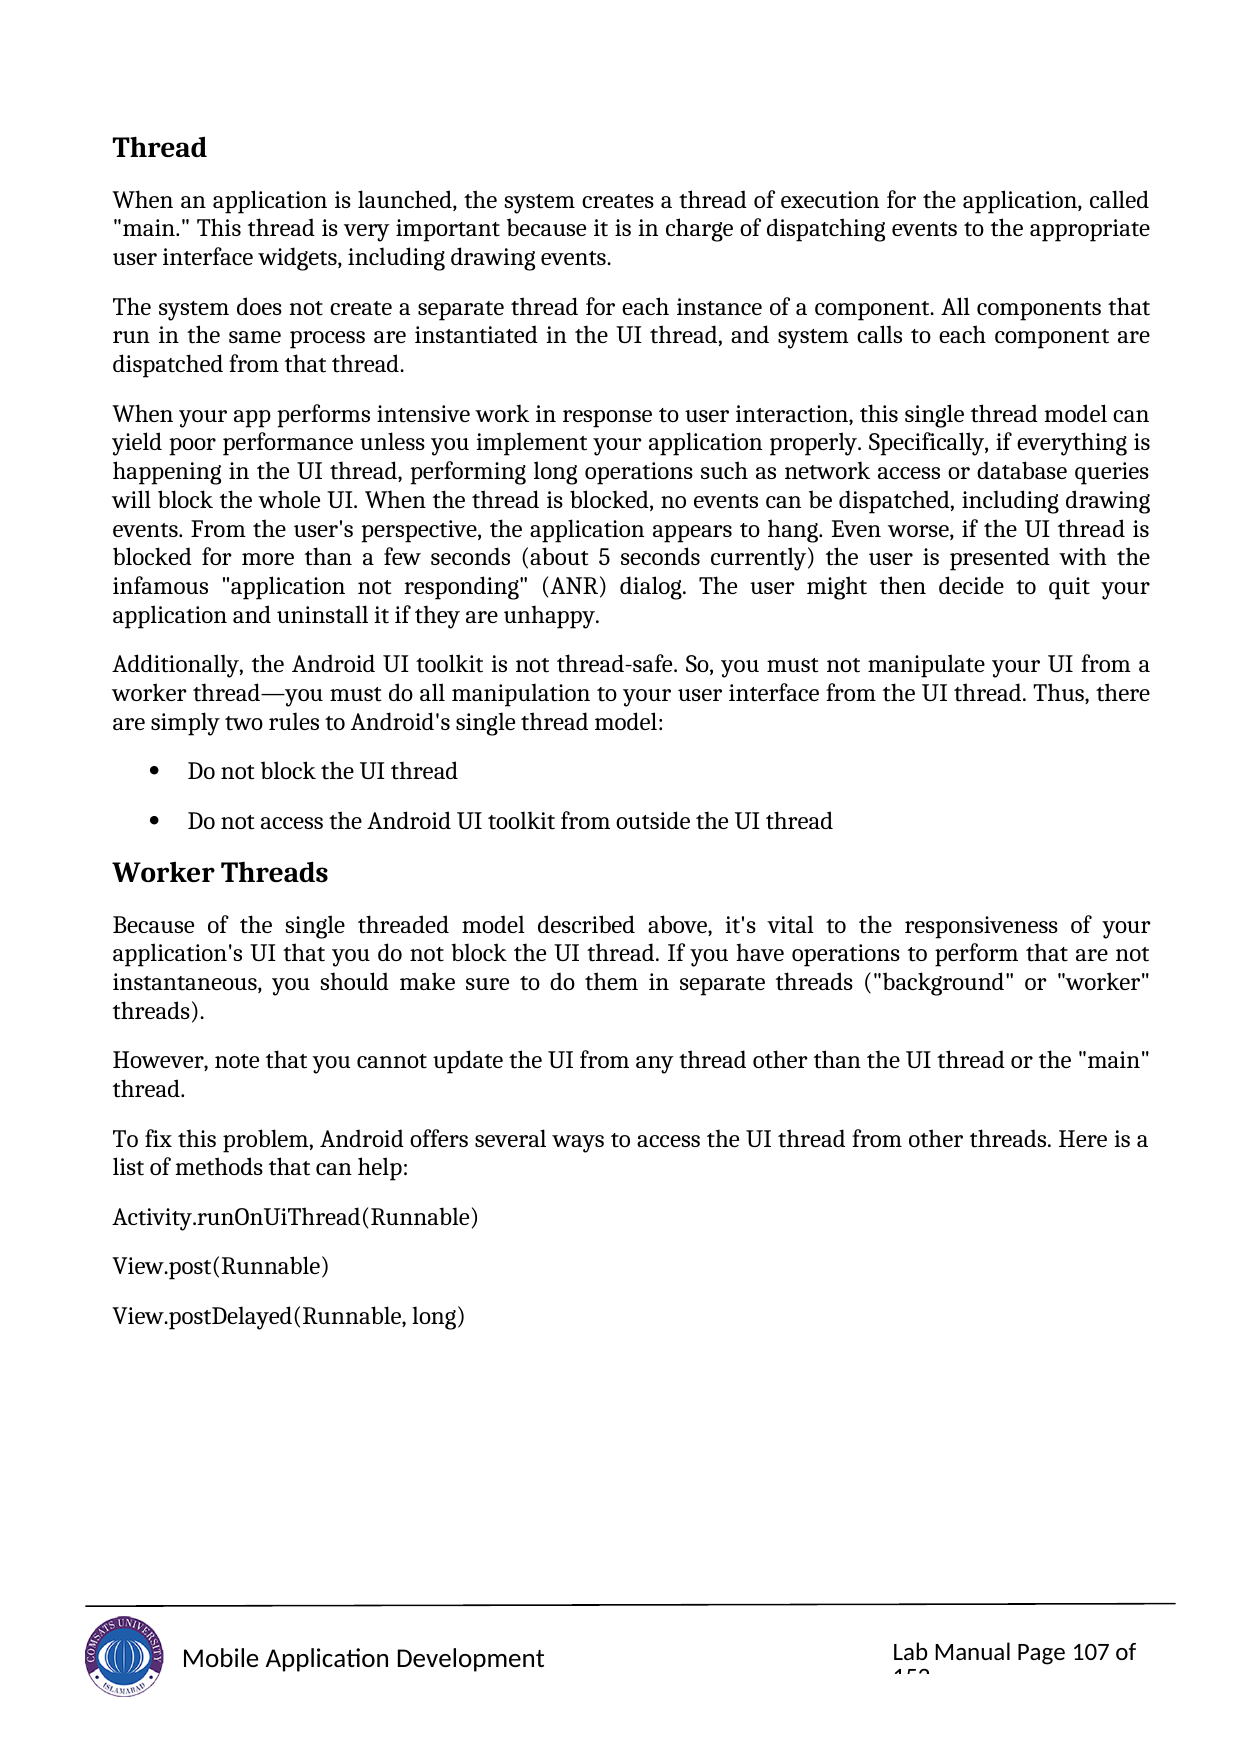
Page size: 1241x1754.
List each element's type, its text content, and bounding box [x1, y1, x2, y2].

text Because of the single threaded model described above, it's vital to the responsiveness of your application's UI that you do not block the UI thread. If you have operations to perform that are not instantaneous, you should make sure to do them in separate threads ("background" or "worker" threads). [112, 911, 1152, 1026]
picture [85, 1616, 165, 1697]
text The system does not create a separate thread for each instance of a component. All components that run in the same process are instantiated in the UI thread, and system calls to each component are dispatched from that thread. [112, 292, 1152, 379]
list Do not block the UI thread [150, 757, 1152, 786]
text View.post(Runnable) [112, 1252, 1152, 1281]
text When an application is launched, the system creates a thread of execution for the application, called "main." This thread is very important because it is in charge of dispatching events to the appropriate user interface widgets, including drawing events. [112, 186, 1152, 272]
text When your app performs intensive work in response to user interaction, this single thread model can yield poor performance unless you implement your application properly. Specifically, if everything is happening in the UI thread, performing long operations such as network access or database queries will block the whole UI. When the thread is blocked, no events can be dispatched, including drawing events. From the user's perspective, the application appears to hang. Even worse, if the UI thread is blocked for more than a few seconds (about 5 seconds currently) the user is presented with the infamous "application not responding" (ANR) dialog. The user might then decide to quit your application and uninstall it if they are unhappy. [112, 399, 1152, 629]
text Activity.runOnUiThread(Runnable) [112, 1203, 1152, 1232]
text However, note that you cannot update the UI from any thread other than the UI thread or the "main" thread. [112, 1046, 1152, 1104]
text View.postDelayed(Runnable, long) [112, 1302, 1152, 1331]
subtitle Thread [112, 131, 1240, 165]
list Do not access the Android UI toolkit from outside the UI thread [150, 807, 1152, 835]
text To fix this problem, Android offers several ways to access the UI thread from other threads. Here is a list of methods that can help: [112, 1124, 1152, 1182]
text Additionally, the Android UI toolkit is not thread-safe. So, you must not manipulate your UI from a worker thread—you must do all manipulation to your user interface from the UI thread. Thus, there are simply two rules to Android's single thread model: [112, 650, 1152, 736]
subtitle Worker Threads [112, 856, 1240, 890]
